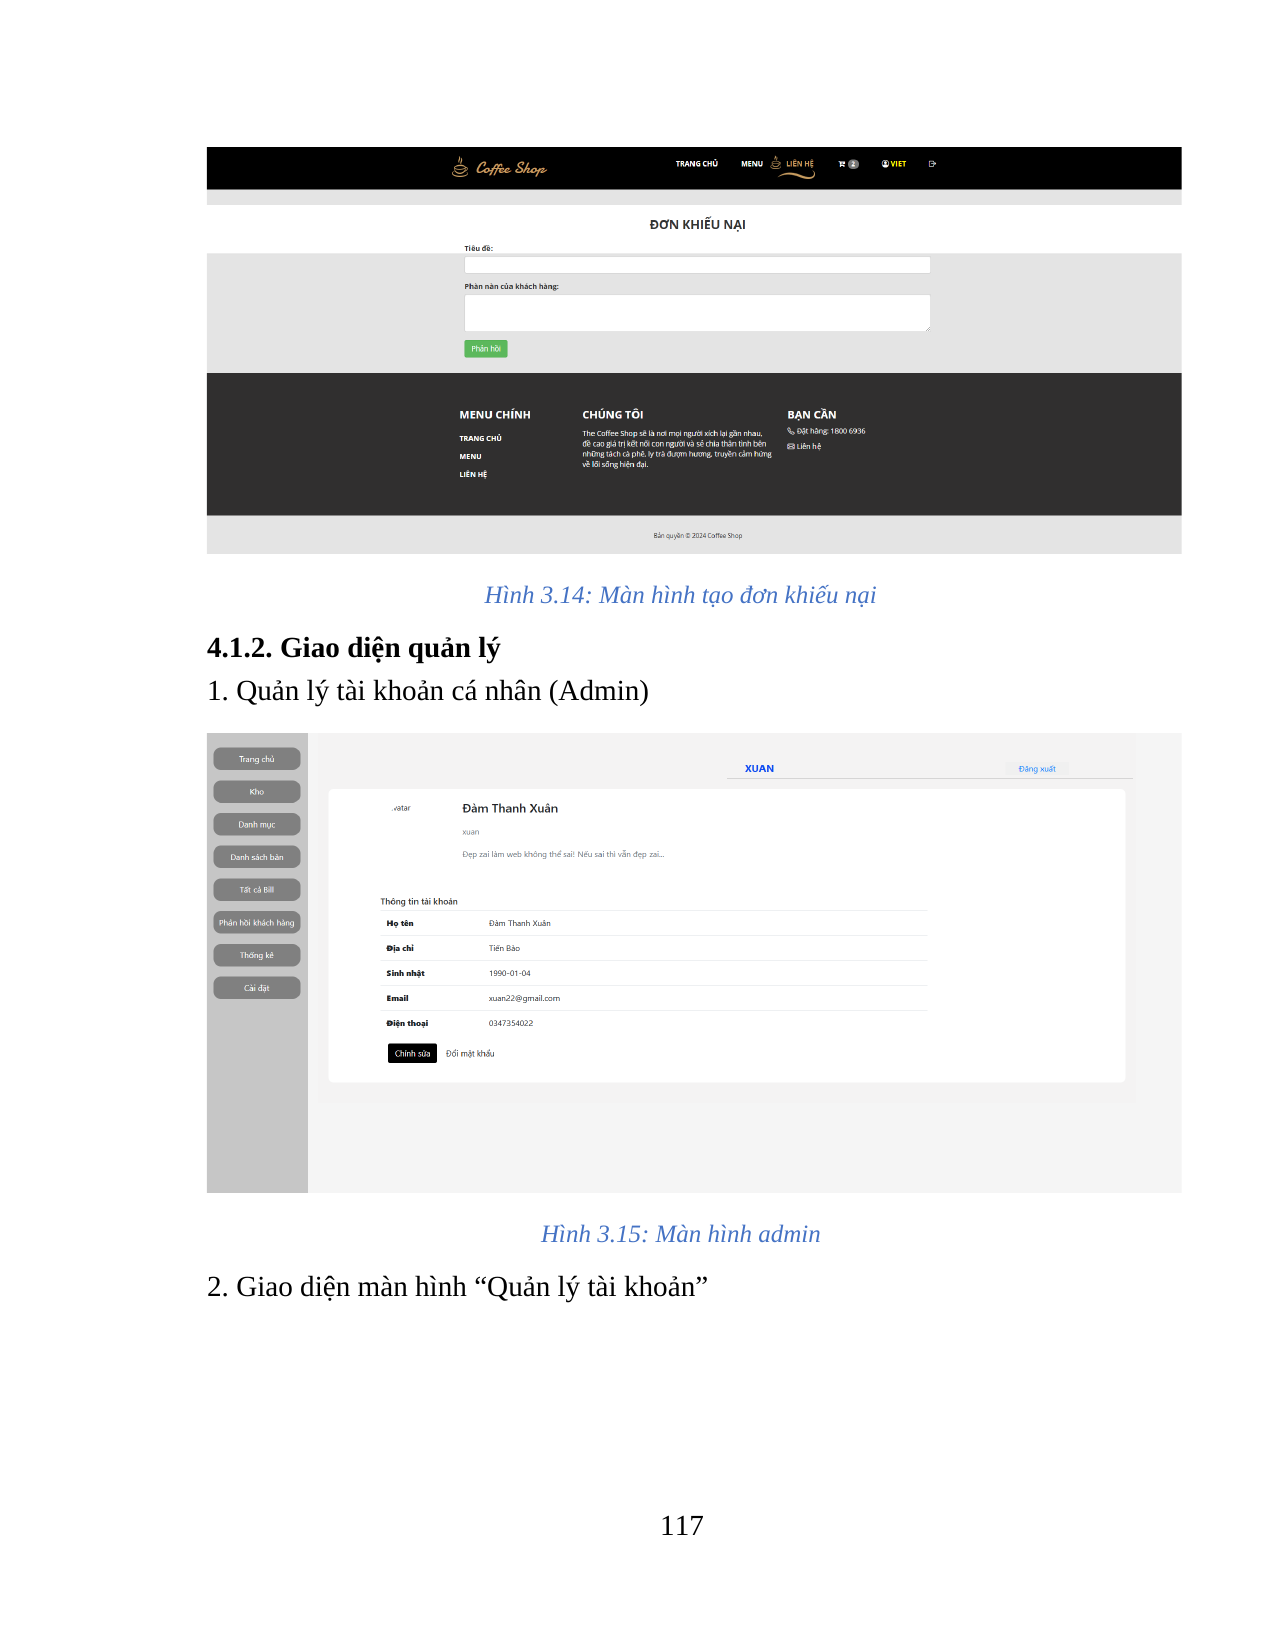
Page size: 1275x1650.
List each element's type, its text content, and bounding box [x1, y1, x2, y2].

text Hình 3.14: Màn hình tạo đơn khiếu nại [207, 580, 1157, 609]
text 1. Quản lý tài khoản cá nhân (Admin) [207, 673, 1157, 707]
text Hình 3.15: Màn hình admin [207, 1219, 1157, 1248]
picture [206, 733, 1182, 1193]
subtitle 4.1.2. Giao diện quản lý [207, 630, 1157, 663]
picture [206, 147, 1182, 554]
text 2. Giao diện màn hình “Quản lý tài khoản” [207, 1269, 1157, 1303]
